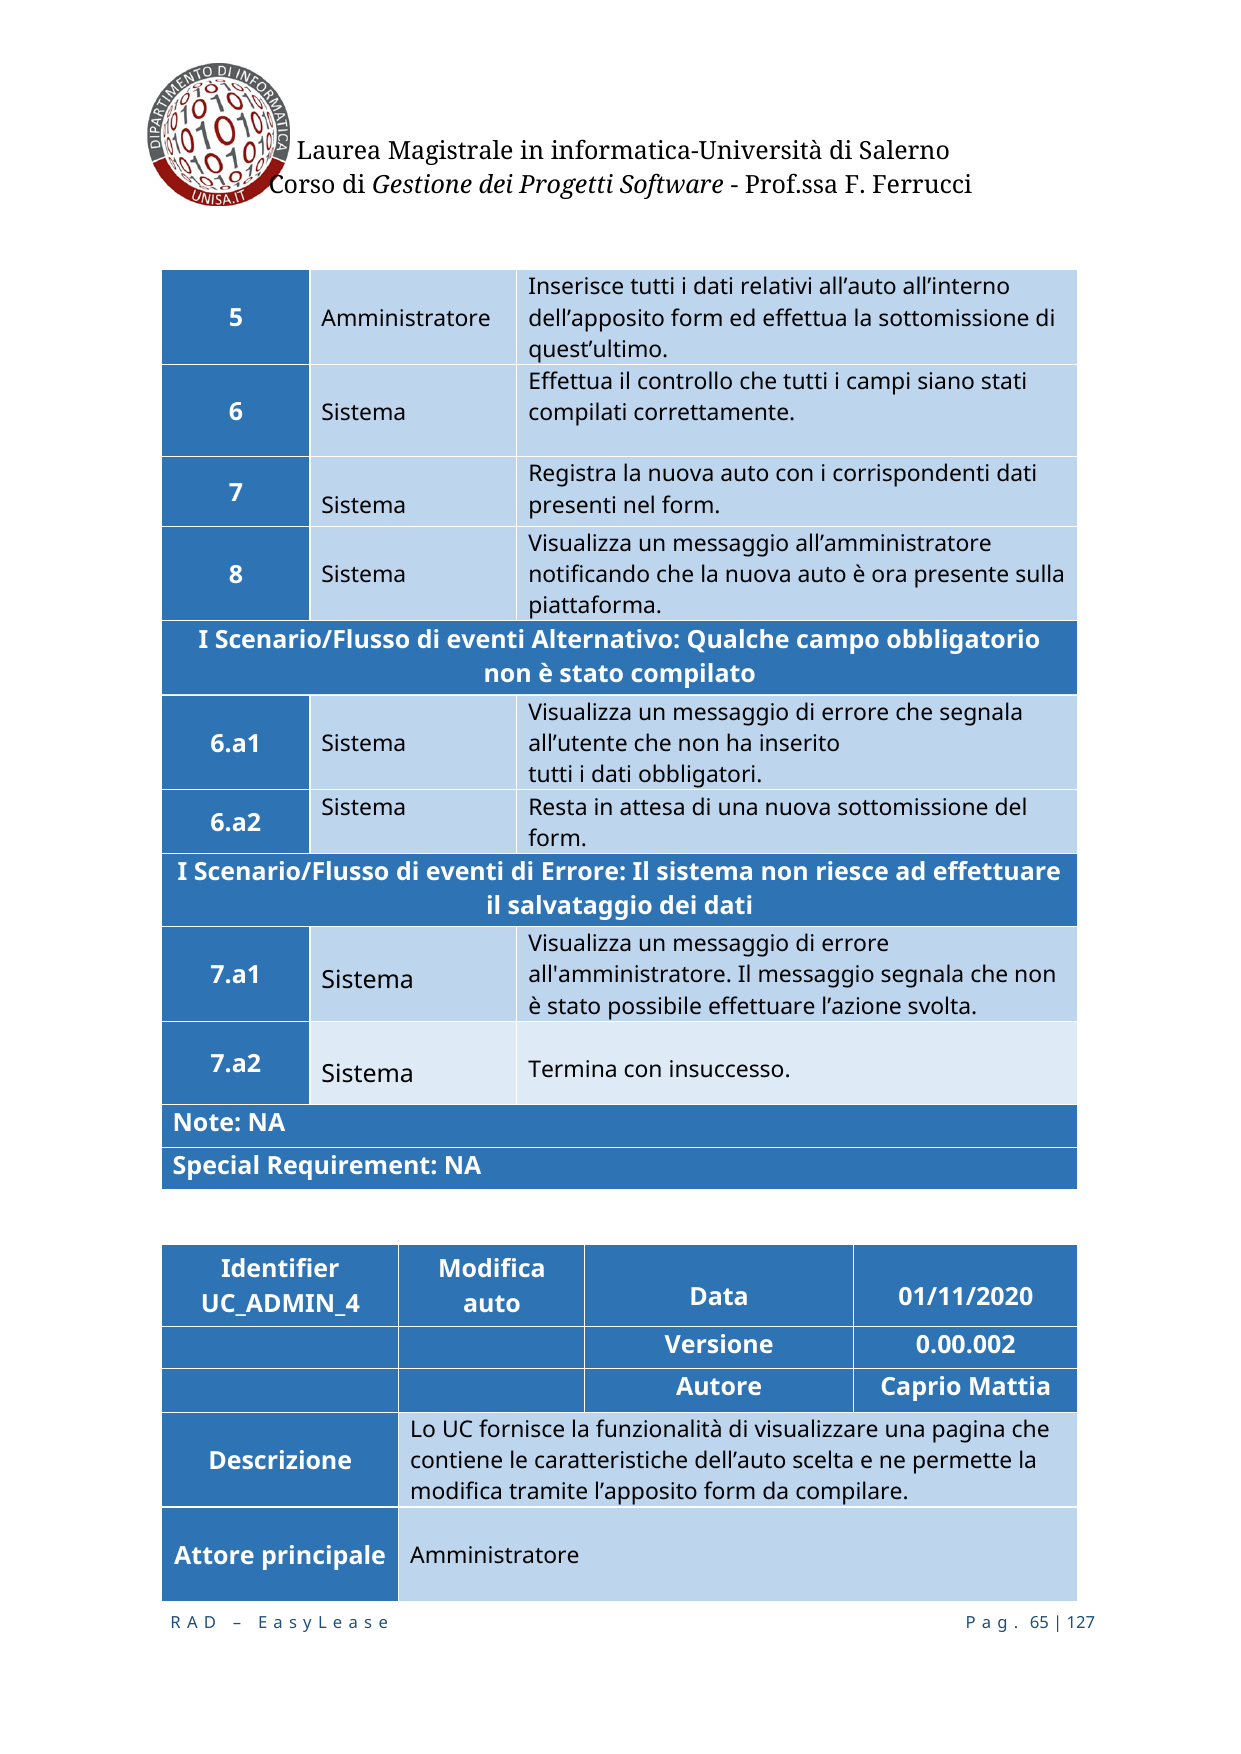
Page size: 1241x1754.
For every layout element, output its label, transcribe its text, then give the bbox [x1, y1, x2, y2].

table_cell Sistema [311, 457, 516, 526]
table_cell 6 [162, 365, 309, 456]
table_cell Amministratore [311, 270, 516, 364]
table_cell [399, 1369, 584, 1412]
table_cell 6.a2 [162, 790, 309, 853]
table_header Identifier UC_ADMIN_4 [162, 1245, 398, 1326]
table_cell Note: NA [162, 1105, 1077, 1147]
table_cell Lo UC fornisce la funzionalità di visualizzare una pagina che contiene le caratteristiche dell’auto scelta e ne permette la modifica tramite l’apposito form da compilare. [399, 1413, 1077, 1506]
table_cell Amministratore [399, 1508, 1077, 1601]
table_cell 6.a1 [162, 696, 309, 789]
table_cell I Scenario/Flusso di eventi Alternativo: Qualche campo obbligatorio non è stato compilato [162, 621, 1077, 694]
table_header Modifica auto [399, 1245, 584, 1326]
table_cell [399, 1327, 584, 1368]
table_cell Registra la nuova auto con i corrispondenti dati presenti nel form. [517, 457, 1077, 526]
table_cell Visualizza un messaggio all’amministratore notificando che la nuova auto è ora presente sulla piattaforma. [517, 527, 1077, 620]
table_cell Descrizione [162, 1413, 398, 1506]
table_cell I Scenario/Flusso di eventi di Errore: Il sistema non riesce ad effettuare il salvataggio dei dati [162, 854, 1077, 926]
table_cell Visualizza un messaggio di errore che segnala all’utente che non ha inserito tutti i dati obbligatori. [517, 696, 1077, 789]
table_cell Sistema [311, 927, 516, 1021]
table_cell Attore principale [162, 1508, 398, 1601]
table_cell 7.a1 [162, 927, 309, 1021]
table_header Data [585, 1245, 853, 1326]
table_cell Sistema [311, 696, 516, 789]
table_cell Sistema [311, 1022, 516, 1104]
table_cell 0.00.002 [854, 1327, 1077, 1368]
table_cell Visualizza un messaggio di errore all'amministratore. Il messaggio segnala che non è stato possibile effettuare l’azione svolta. [517, 927, 1077, 1021]
table_cell Sistema [311, 365, 516, 456]
table_cell Sistema [311, 527, 516, 620]
table_cell Effettua il controllo che tutti i campi siano stati compilati correttamente. [517, 365, 1077, 456]
table_cell 7.a2 [162, 1022, 309, 1104]
table_cell Termina con insuccesso. [517, 1022, 1077, 1104]
table_cell 8 [162, 527, 309, 620]
table_cell Sistema [311, 790, 516, 853]
table_cell Caprio Mattia [854, 1369, 1077, 1412]
table_cell Inserisce tutti i dati relativi all’auto all’interno dell’apposito form ed effettua la sottomissione di quest’ultimo. [517, 270, 1077, 364]
table_cell Resta in attesa di una nuova sottomissione del form. [517, 790, 1077, 853]
table_cell Versione [585, 1327, 853, 1368]
table_cell [162, 1327, 398, 1368]
table_cell [162, 1369, 398, 1412]
table_cell Special Requirement: NA [162, 1148, 1077, 1189]
table_cell 7 [162, 457, 309, 526]
picture [147, 63, 290, 206]
table_header 01/11/2020 [854, 1245, 1077, 1326]
table_cell 5 [162, 270, 309, 364]
table_cell Autore [585, 1369, 853, 1412]
